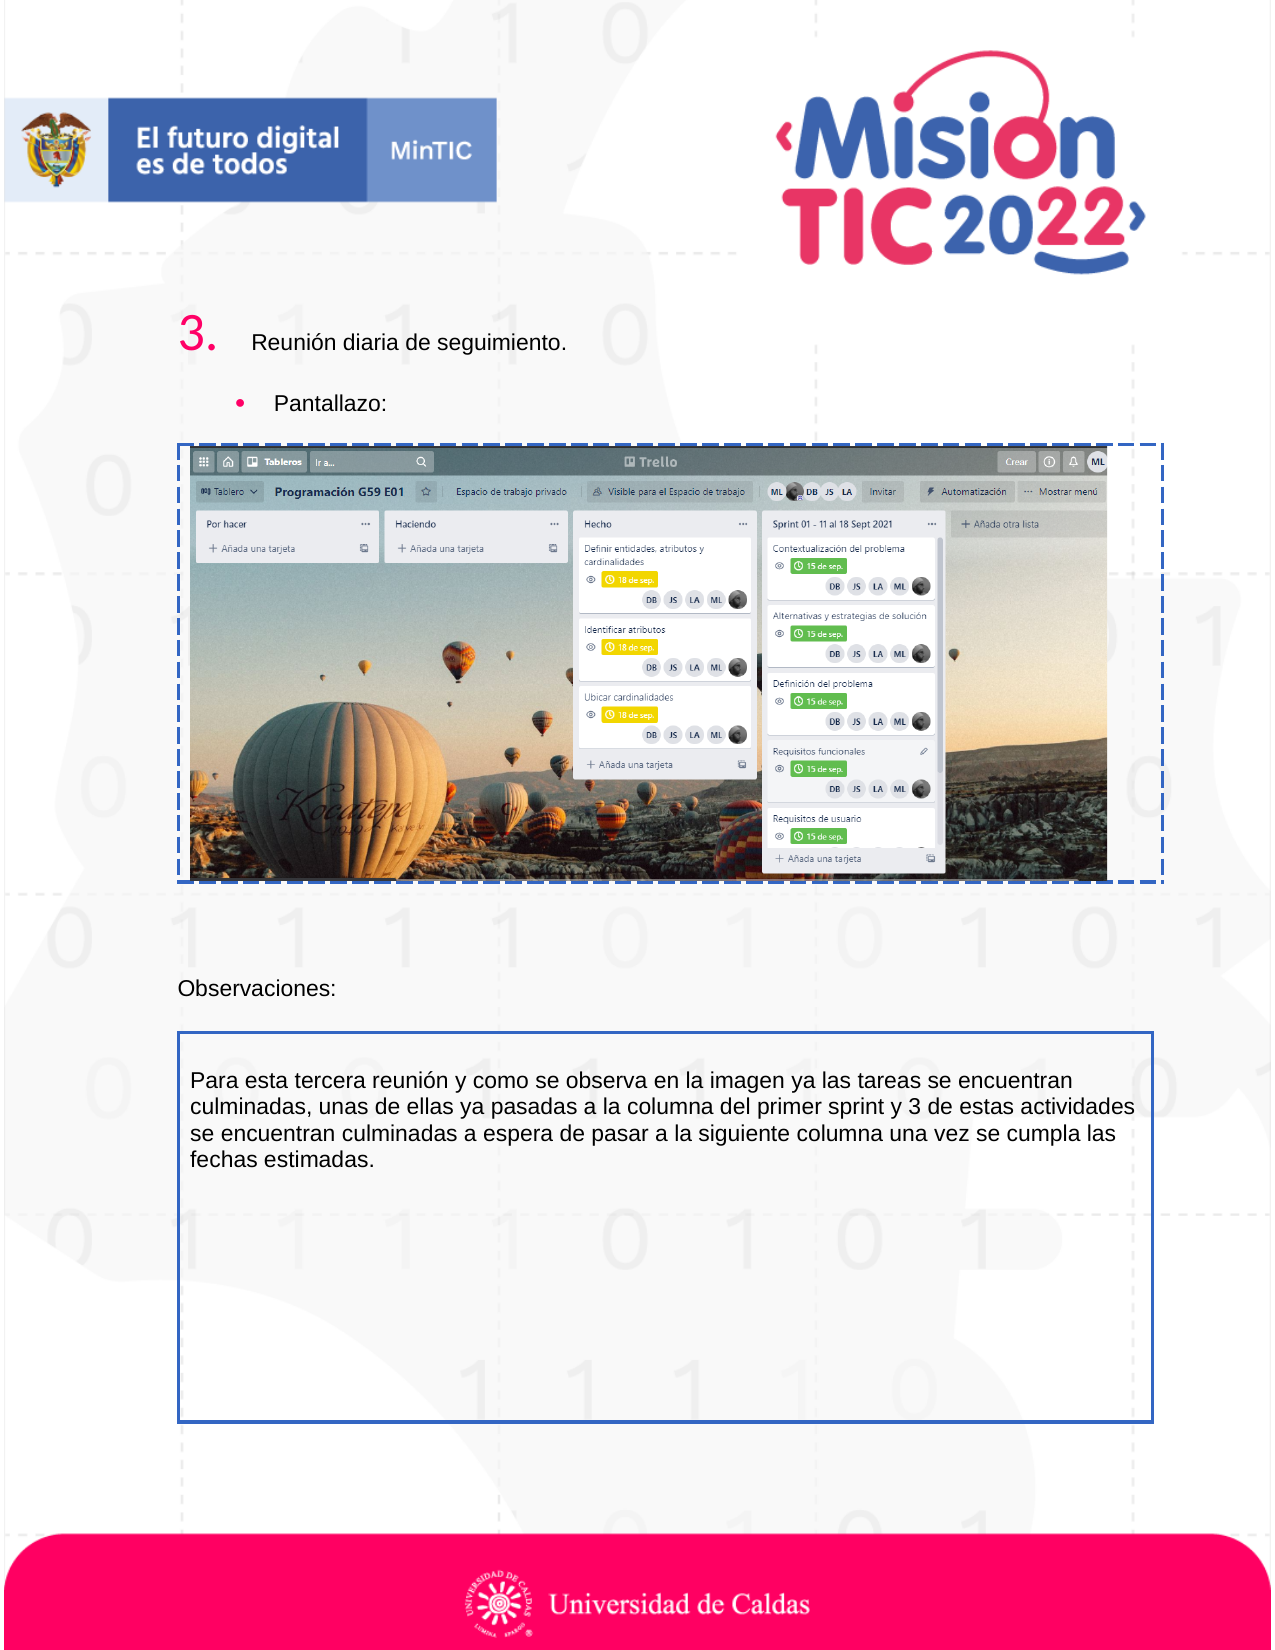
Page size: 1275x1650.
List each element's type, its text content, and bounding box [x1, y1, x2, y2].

list Reunión diaria de seguimiento. [177, 298, 1098, 364]
table_header [1108, 443, 1162, 880]
text Observaciones: [177, 975, 1098, 1002]
table_header Para esta tercera reunión y como se observa en la imagen ya las tareas se encuentran culminadas, unas de ellas ya pasadas a la columna del primer sprint y 3 de estas actividades se encuentran culminadas a espera de pasar a la siguiente columna una vez se cumpla las fechas estimadas. [180, 1034, 1151, 1420]
list Pantallazo: [236, 390, 1098, 416]
table_header [179, 446, 190, 880]
picture [4, 0, 1271, 1650]
